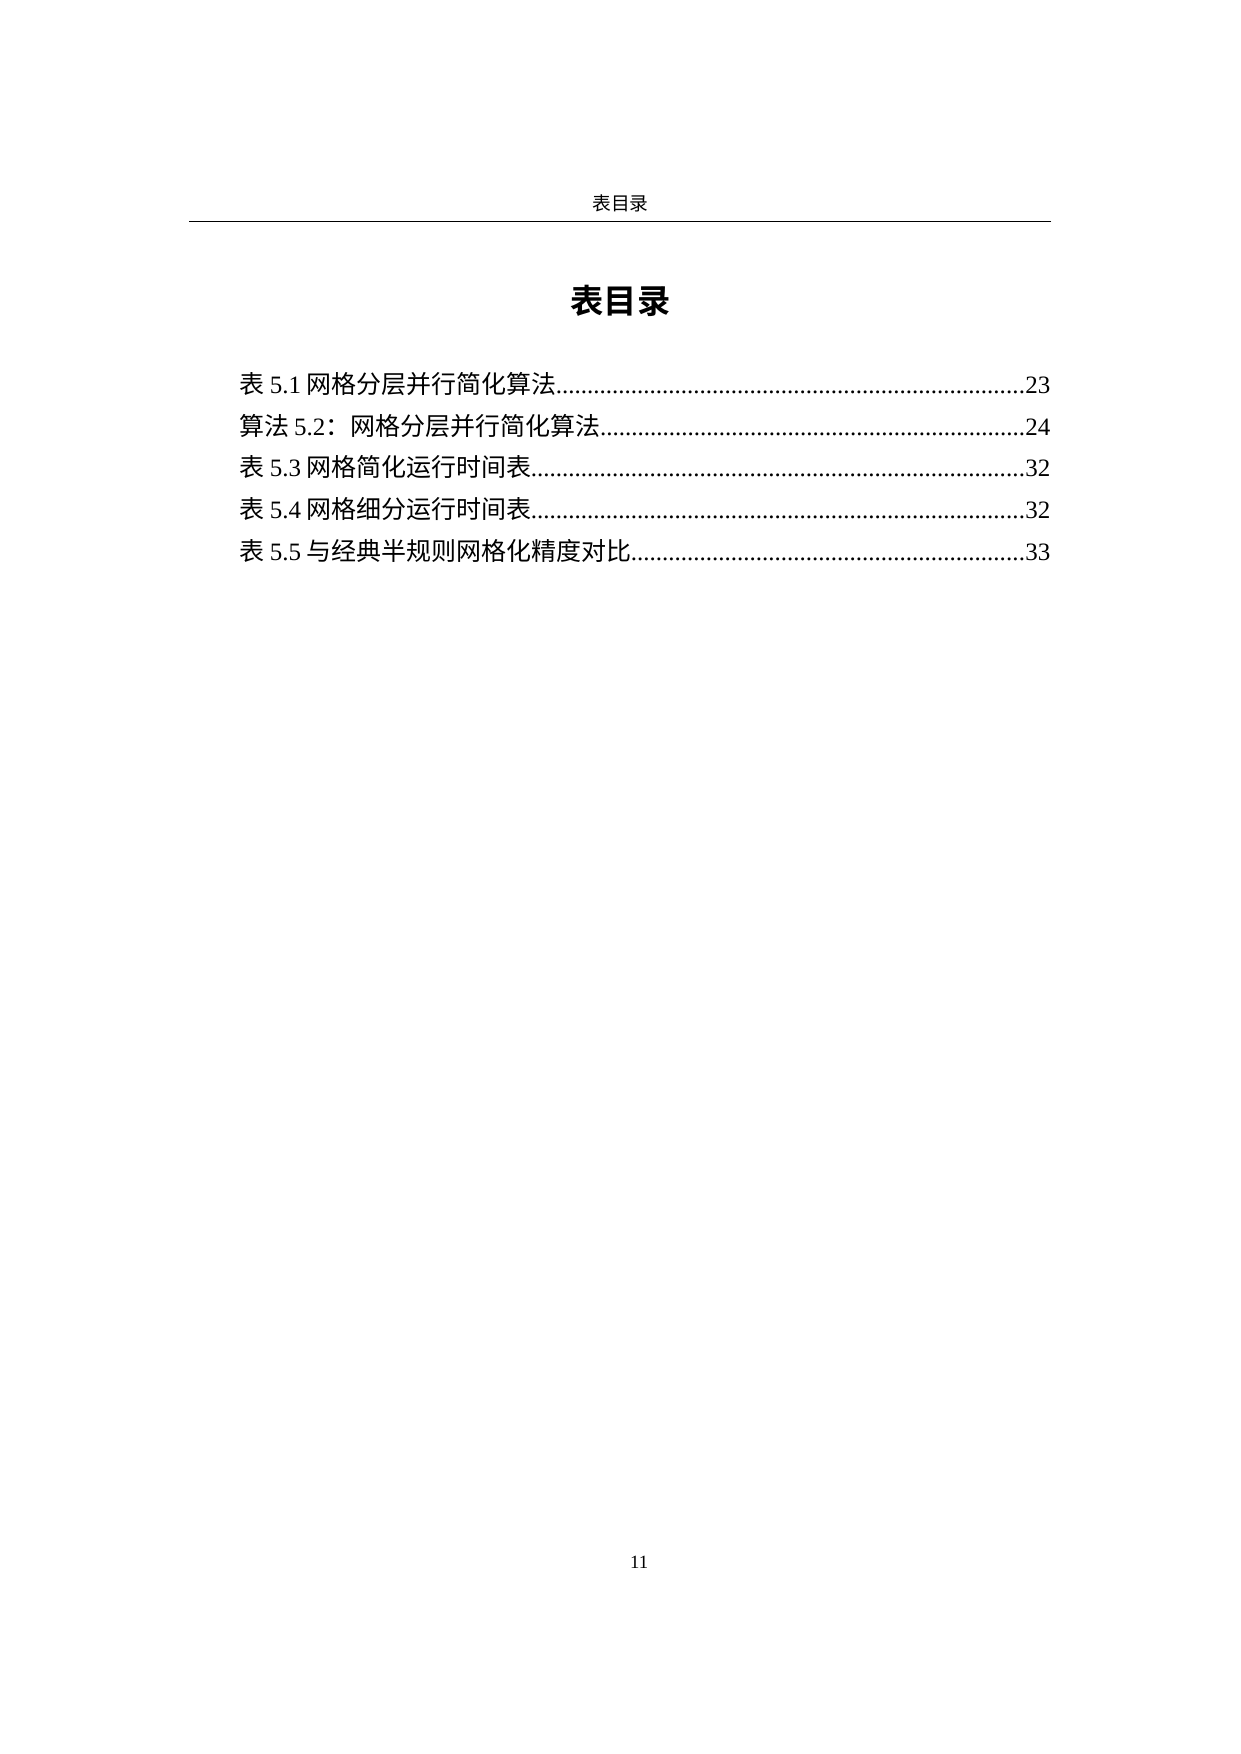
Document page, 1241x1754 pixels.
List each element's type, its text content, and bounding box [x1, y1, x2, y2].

text 表 5.1网格分层并行简化算法 23 [239, 360, 1051, 402]
text 表 5.3网格简化运行时间表 32 [239, 443, 1051, 485]
text 表 5.5与经典半规则网格化精度对比 33 [239, 527, 1051, 568]
text 算法5.2：网格分层并行简化算法 24 [239, 402, 1051, 443]
text 表 5.4网格细分运行时间表 32 [239, 485, 1051, 527]
text 表目录 [189, 274, 1051, 323]
